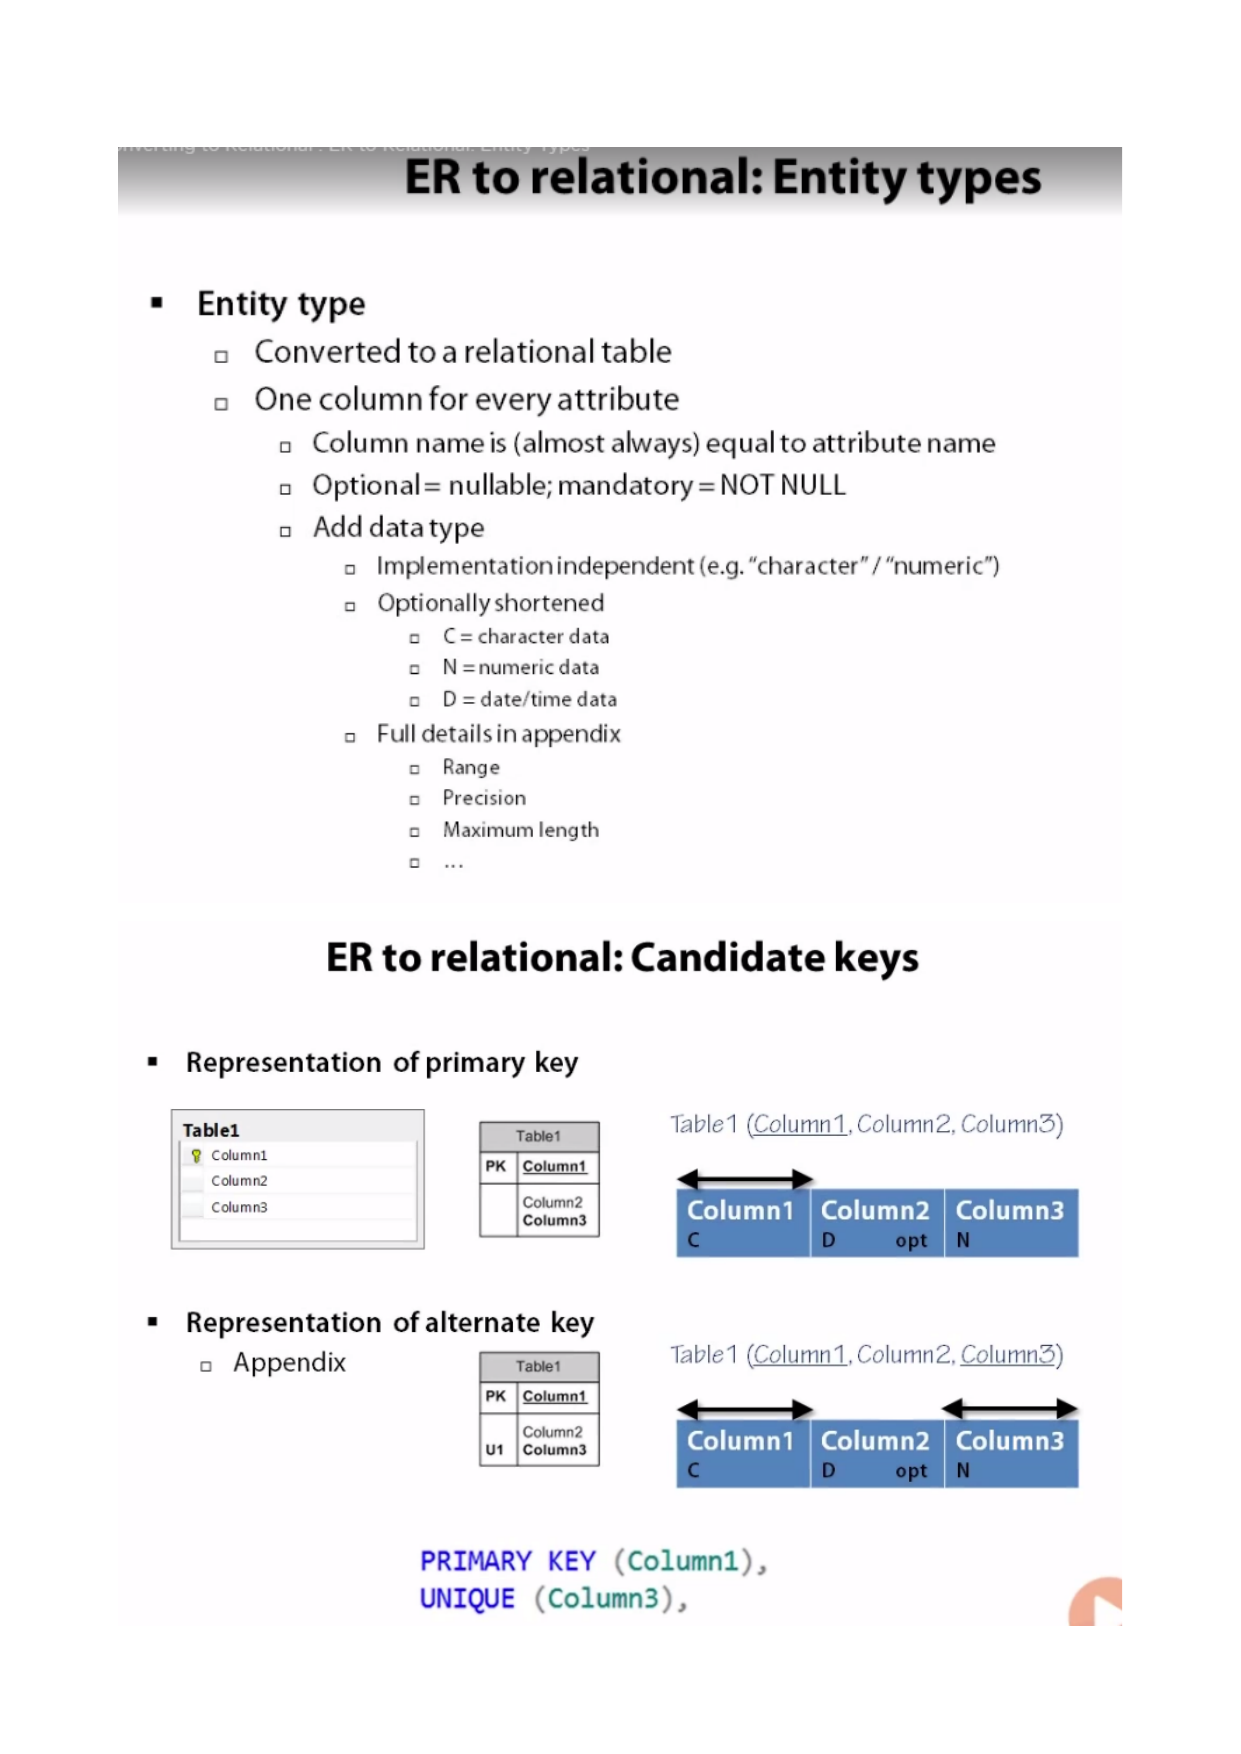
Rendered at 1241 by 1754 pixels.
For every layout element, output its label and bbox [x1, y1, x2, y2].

picture [118, 147, 1123, 903]
picture [118, 921, 1123, 1626]
